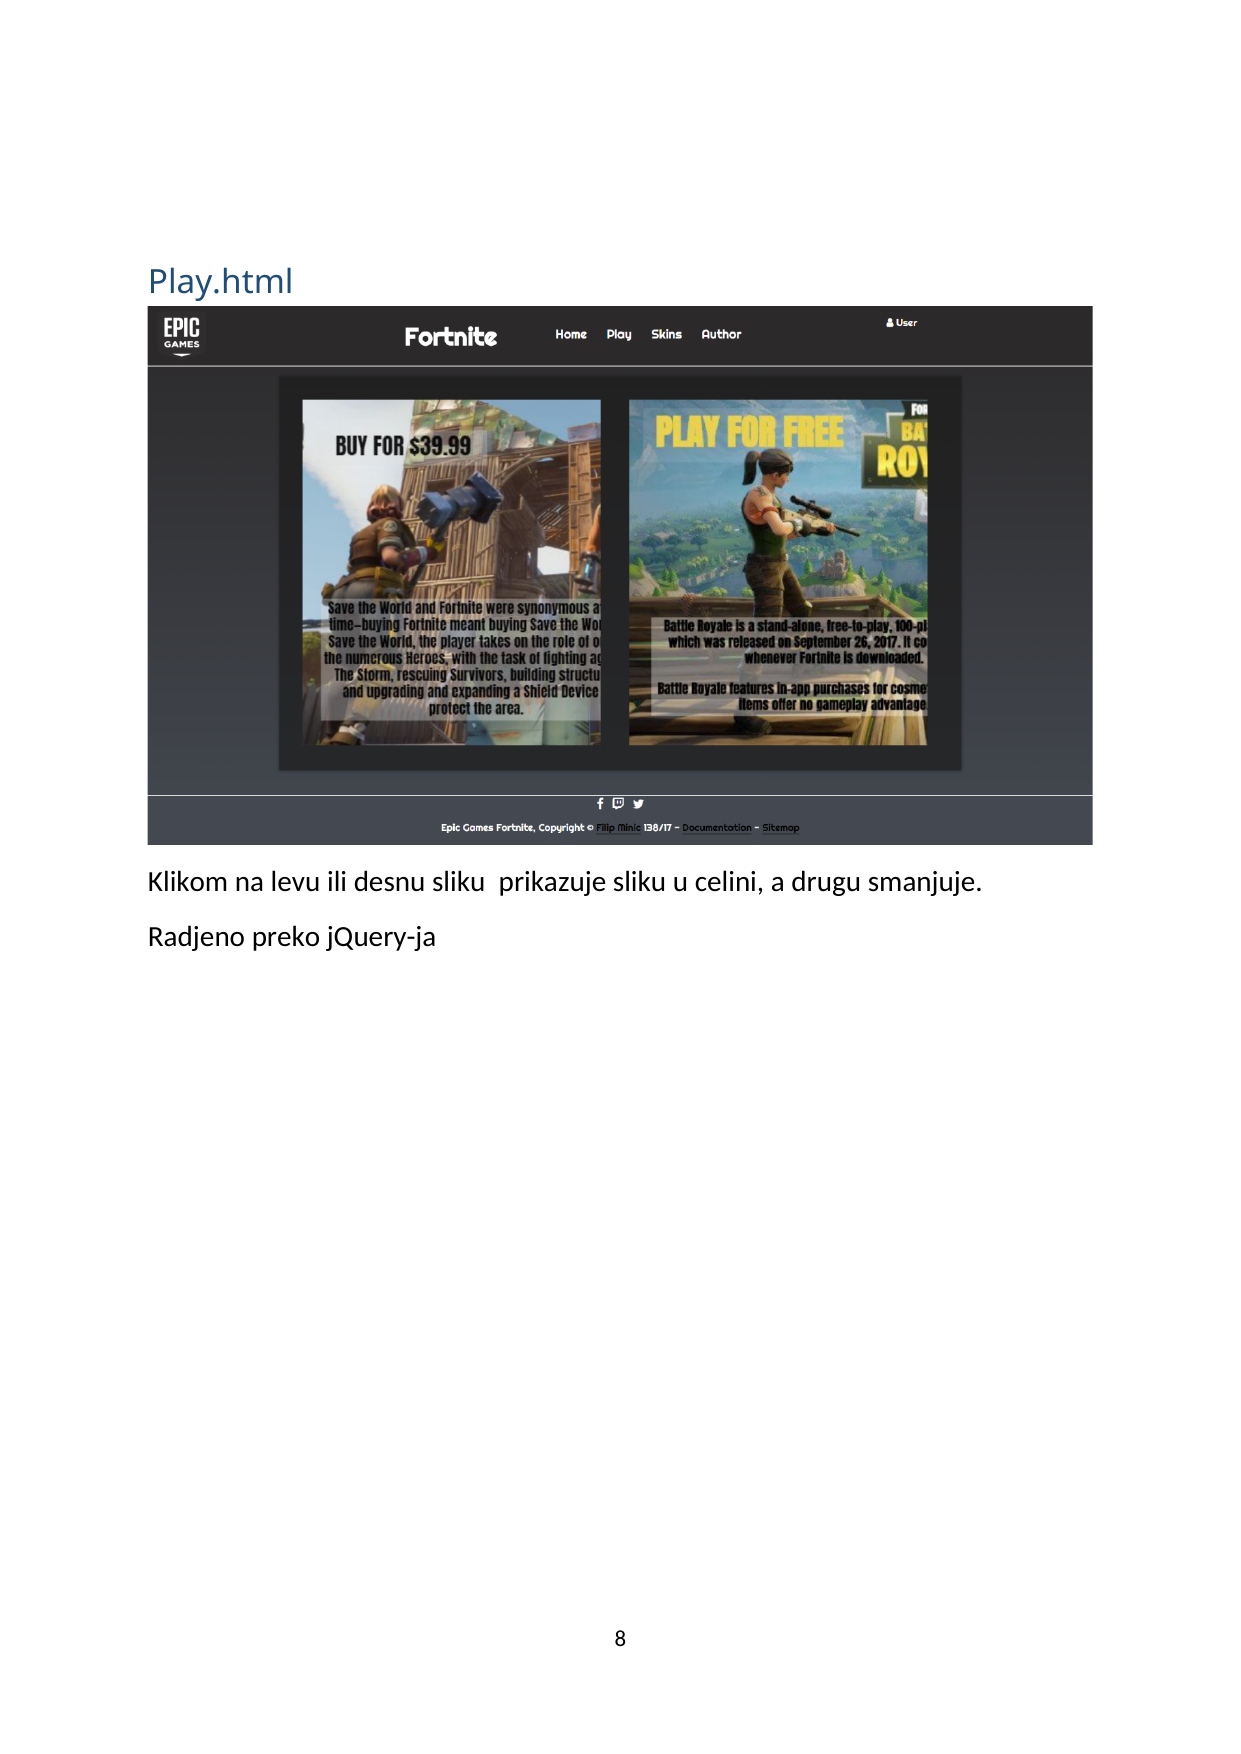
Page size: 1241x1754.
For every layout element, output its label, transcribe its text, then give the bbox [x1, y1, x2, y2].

subtitle Play.html [148, 258, 1093, 303]
text Klikom na levu ili desnu sliku prikazuje sliku u celini, a drugu smanjuje. [148, 863, 1093, 899]
picture [147, 306, 1093, 845]
text Radjeno preko jQuery-ja [148, 918, 1093, 954]
